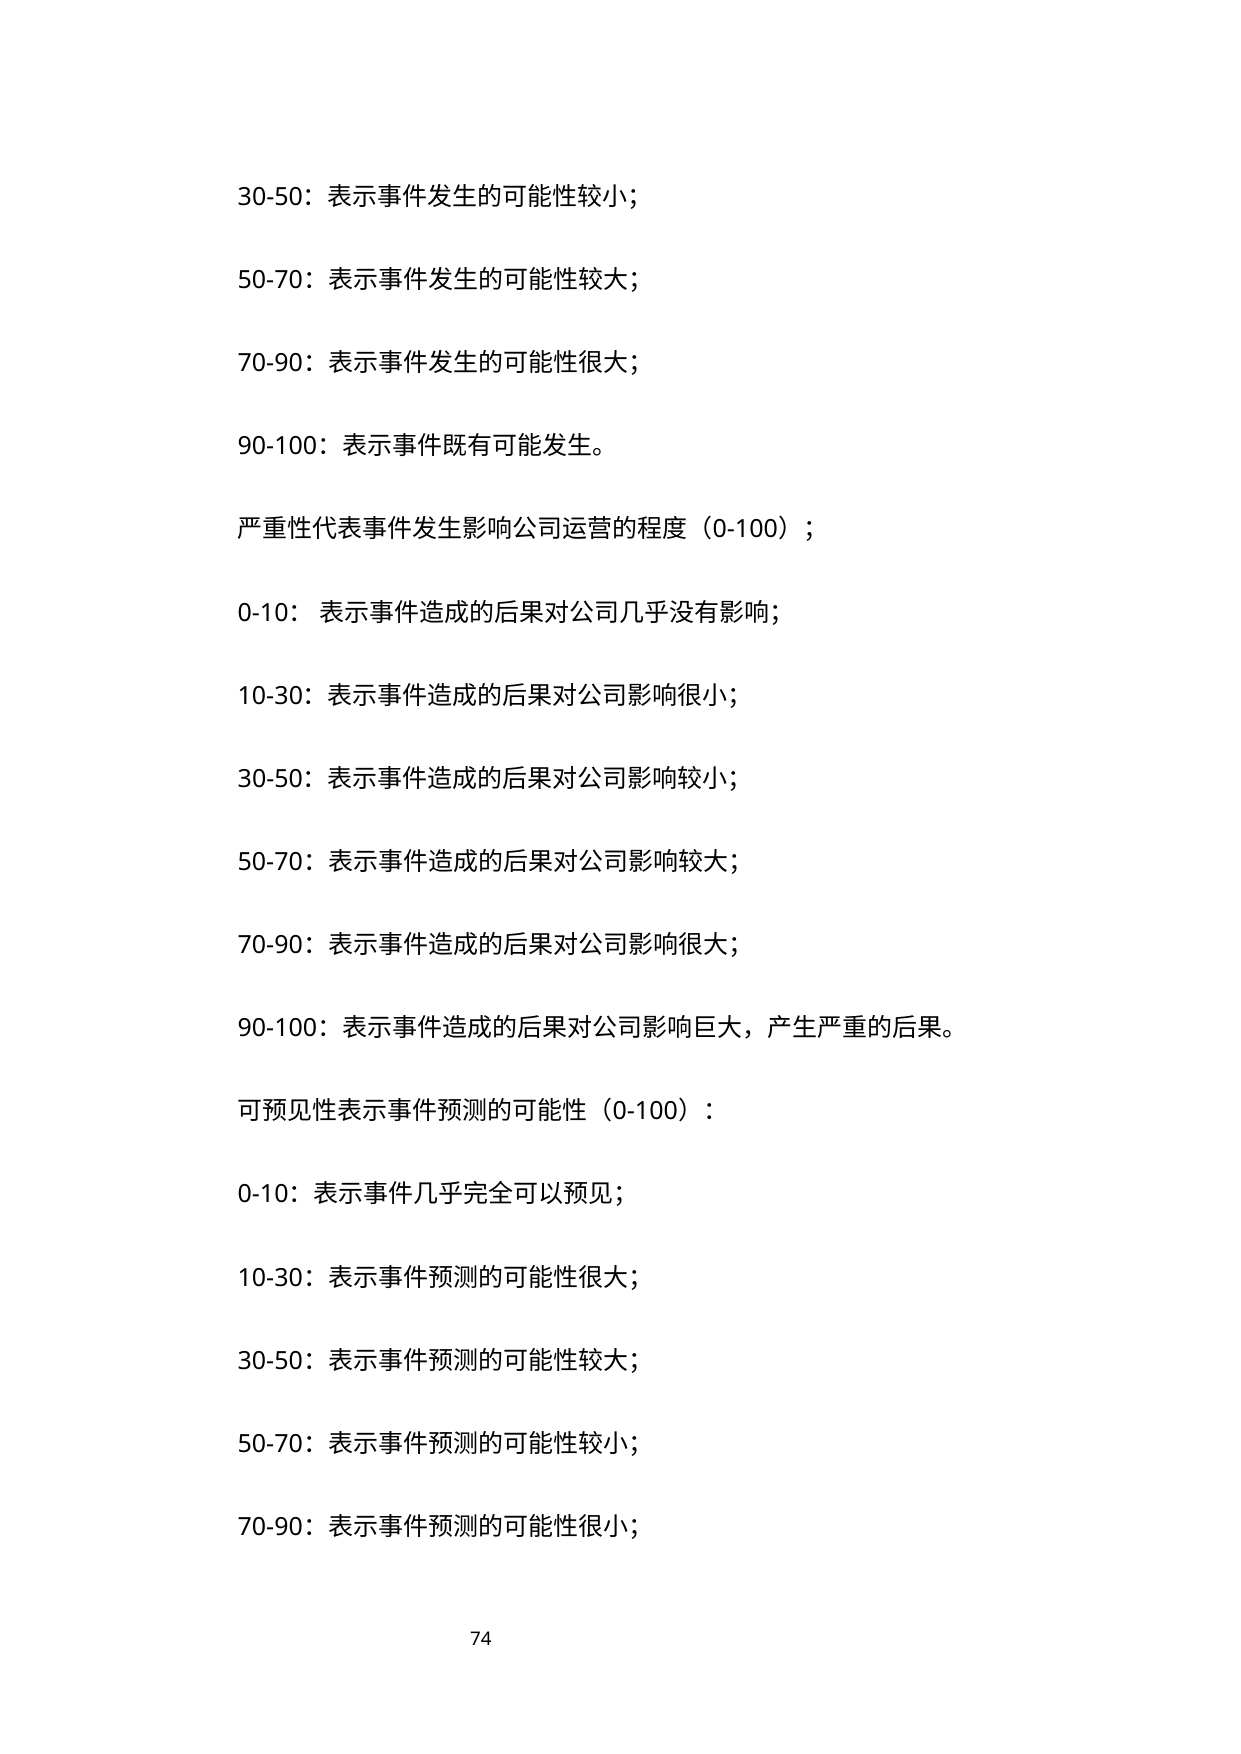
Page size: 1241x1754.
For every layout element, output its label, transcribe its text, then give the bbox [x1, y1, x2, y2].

text 10-30：表示事件预测的可能性很大； [187, 1243, 1053, 1308]
text 90-100：表示事件既有可能发生。 [187, 411, 1053, 476]
text 30-50：表示事件发生的可能性较小； [187, 162, 1053, 227]
text 0-10： 表示事件造成的后果对公司几乎没有影响； [187, 578, 1053, 643]
text 严重性代表事件发生影响公司运营的程度（0-100）； [187, 494, 1053, 559]
text 70-90：表示事件发生的可能性很大； [187, 328, 1053, 393]
text 可预见性表示事件预测的可能性（0-100）： [187, 1076, 1053, 1141]
text 50-70：表示事件发生的可能性较大； [187, 245, 1053, 310]
text 30-50：表示事件预测的可能性较大； [187, 1326, 1053, 1391]
text 0-10：表示事件几乎完全可以预见； [187, 1159, 1053, 1224]
text 10-30：表示事件造成的后果对公司影响很小； [187, 661, 1053, 726]
text 70-90：表示事件造成的后果对公司影响很大； [187, 910, 1053, 975]
text 30-50：表示事件造成的后果对公司影响较小； [187, 744, 1053, 809]
text 90-100：表示事件造成的后果对公司影响巨大，产生严重的后果。 [187, 993, 1053, 1058]
text 50-70：表示事件造成的后果对公司影响较大； [187, 827, 1053, 892]
text 50-70：表示事件预测的可能性较小； [187, 1409, 1053, 1474]
text 70-90：表示事件预测的可能性很小； [187, 1492, 1053, 1557]
